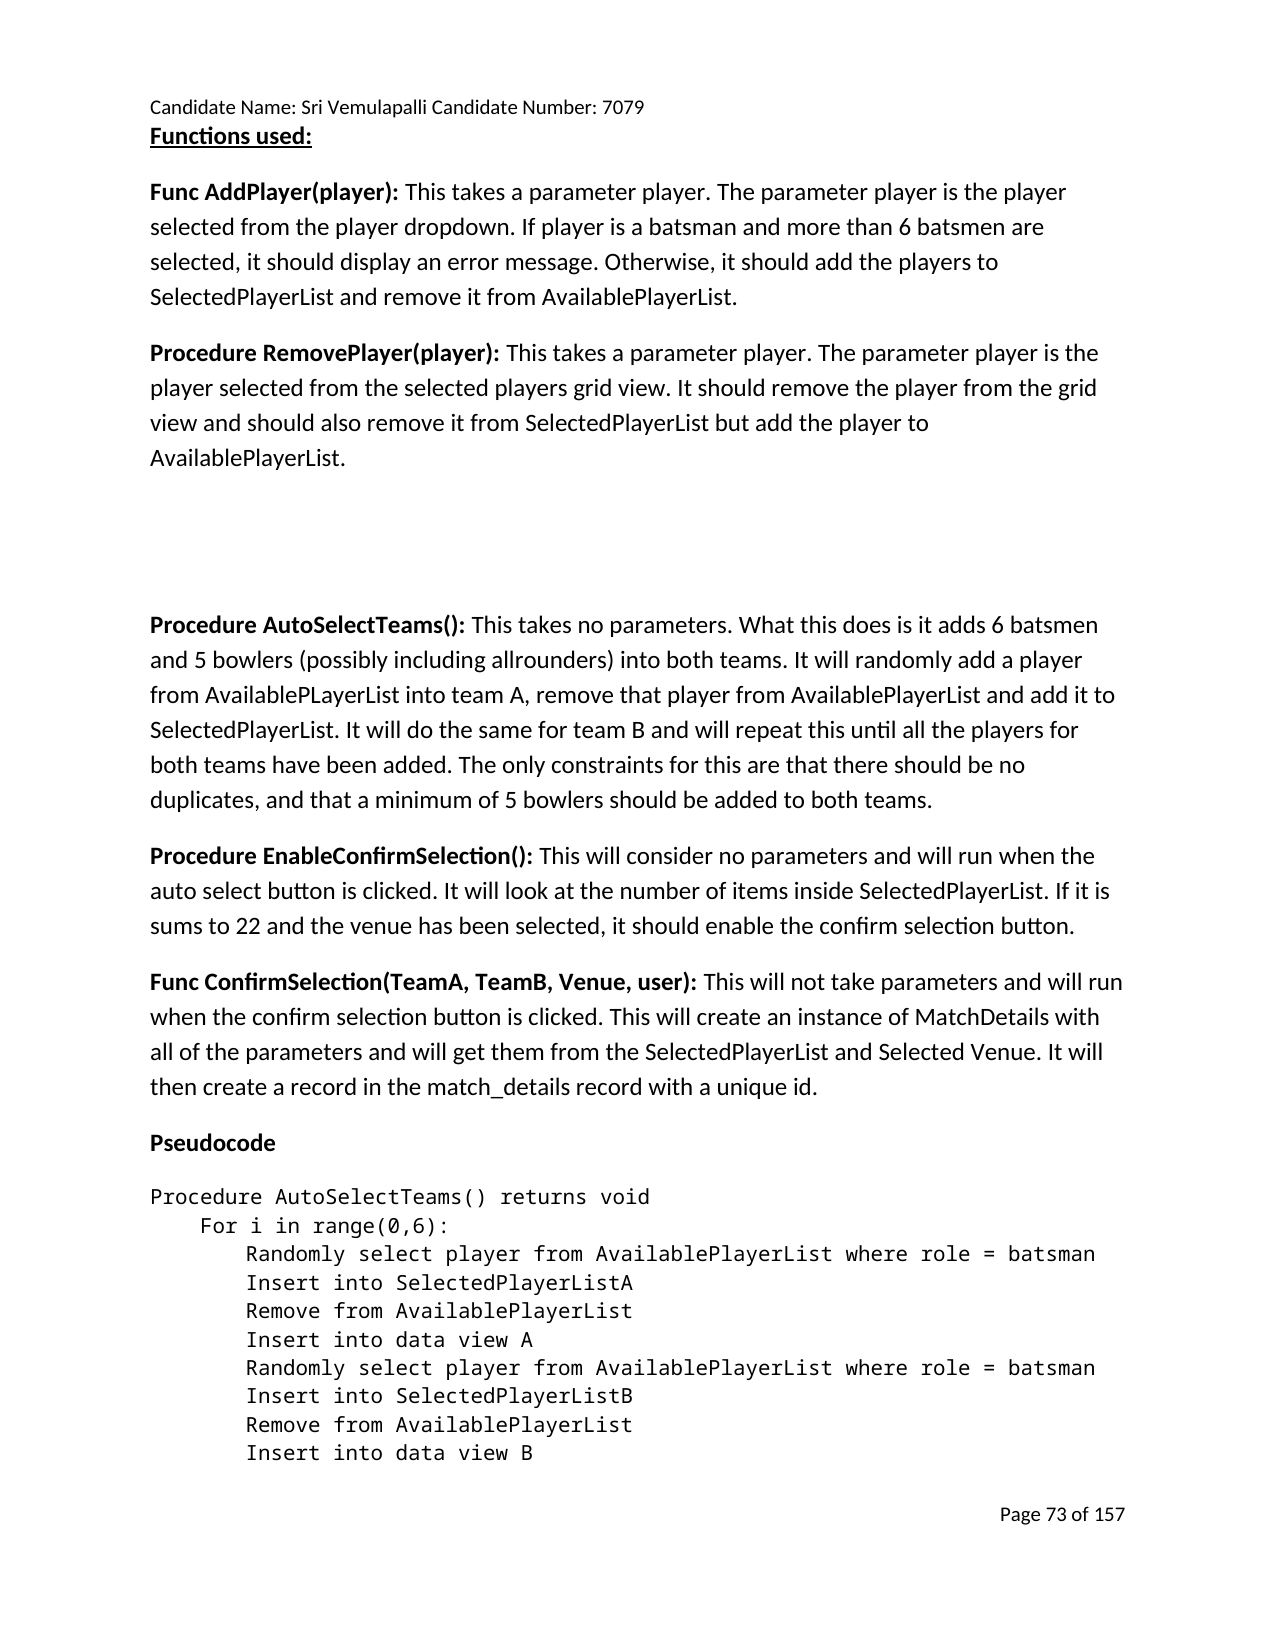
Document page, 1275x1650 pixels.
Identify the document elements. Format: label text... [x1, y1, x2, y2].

text Pseudocode [150, 1127, 1125, 1157]
text Procedure EnableConfirmSelection(): This will consider no parameters and will run when the auto select button is clicked. It will look at the number of items inside SelectedPlayerList. If it is sums to 22 and the venue has been selected, it should enable the confirm selection button. [150, 840, 1125, 941]
text Func AddPlayer(player): This takes a parameter player. The parameter player is the player selected from the player dropdown. If player is a batsman and more than 6 batsmen are selected, it should display an error message. Otherwise, it should add the players to SelectedPlayerList and remove it from AvailablePlayerList. [150, 176, 1125, 311]
text For i in range(0,6): [150, 1211, 1125, 1239]
text Randomly select player from AvailablePlayerList where role = batsman [150, 1239, 1125, 1268]
text Remove from AvailablePlayerList [150, 1296, 1125, 1325]
text Procedure AutoSelectTeams(): This takes no parameters. What this does is it adds 6 batsmen and 5 bowlers (possibly including allrounders) into both teams. It will randomly add a player from AvailablePLayerList into team A, remove that player from AvailablePlayerList and add it to SelectedPlayerList. It will do the same for team B and will repeat this until all the players for both teams have been added. The only constraints for this are that there should be no duplicates, and that a minimum of 5 bowlers should be added to both teams. [150, 609, 1125, 815]
text Randomly select player from AvailablePlayerList where role = batsman [150, 1353, 1125, 1382]
text Insert into SelectedPlayerListA [150, 1268, 1125, 1296]
text Insert into data view B [150, 1438, 1125, 1467]
text Procedure AutoSelectTeams() returns void [150, 1182, 1125, 1211]
text Procedure RemovePlayer(player): This takes a parameter player. The parameter player is the player selected from the selected players grid view. It should remove the player from the grid view and should also remove it from SelectedPlayerList but add the player to AvailablePlayerList. [150, 337, 1125, 472]
text Func ConfirmSelection(TeamA, TeamB, Venue, user): This will not take parameters and will run when the confirm selection button is clicked. This will create an instance of MatchDetails with all of the parameters and will get them from the SelectedPlayerList and Selected Venue. It will then create a record in the match_details record with a unique id. [150, 966, 1125, 1101]
text Functions used: [150, 120, 1125, 151]
text Insert into SelectedPlayerListB [150, 1382, 1125, 1410]
text Insert into data view A [150, 1325, 1125, 1353]
text Remove from AvailablePlayerList [150, 1410, 1125, 1438]
